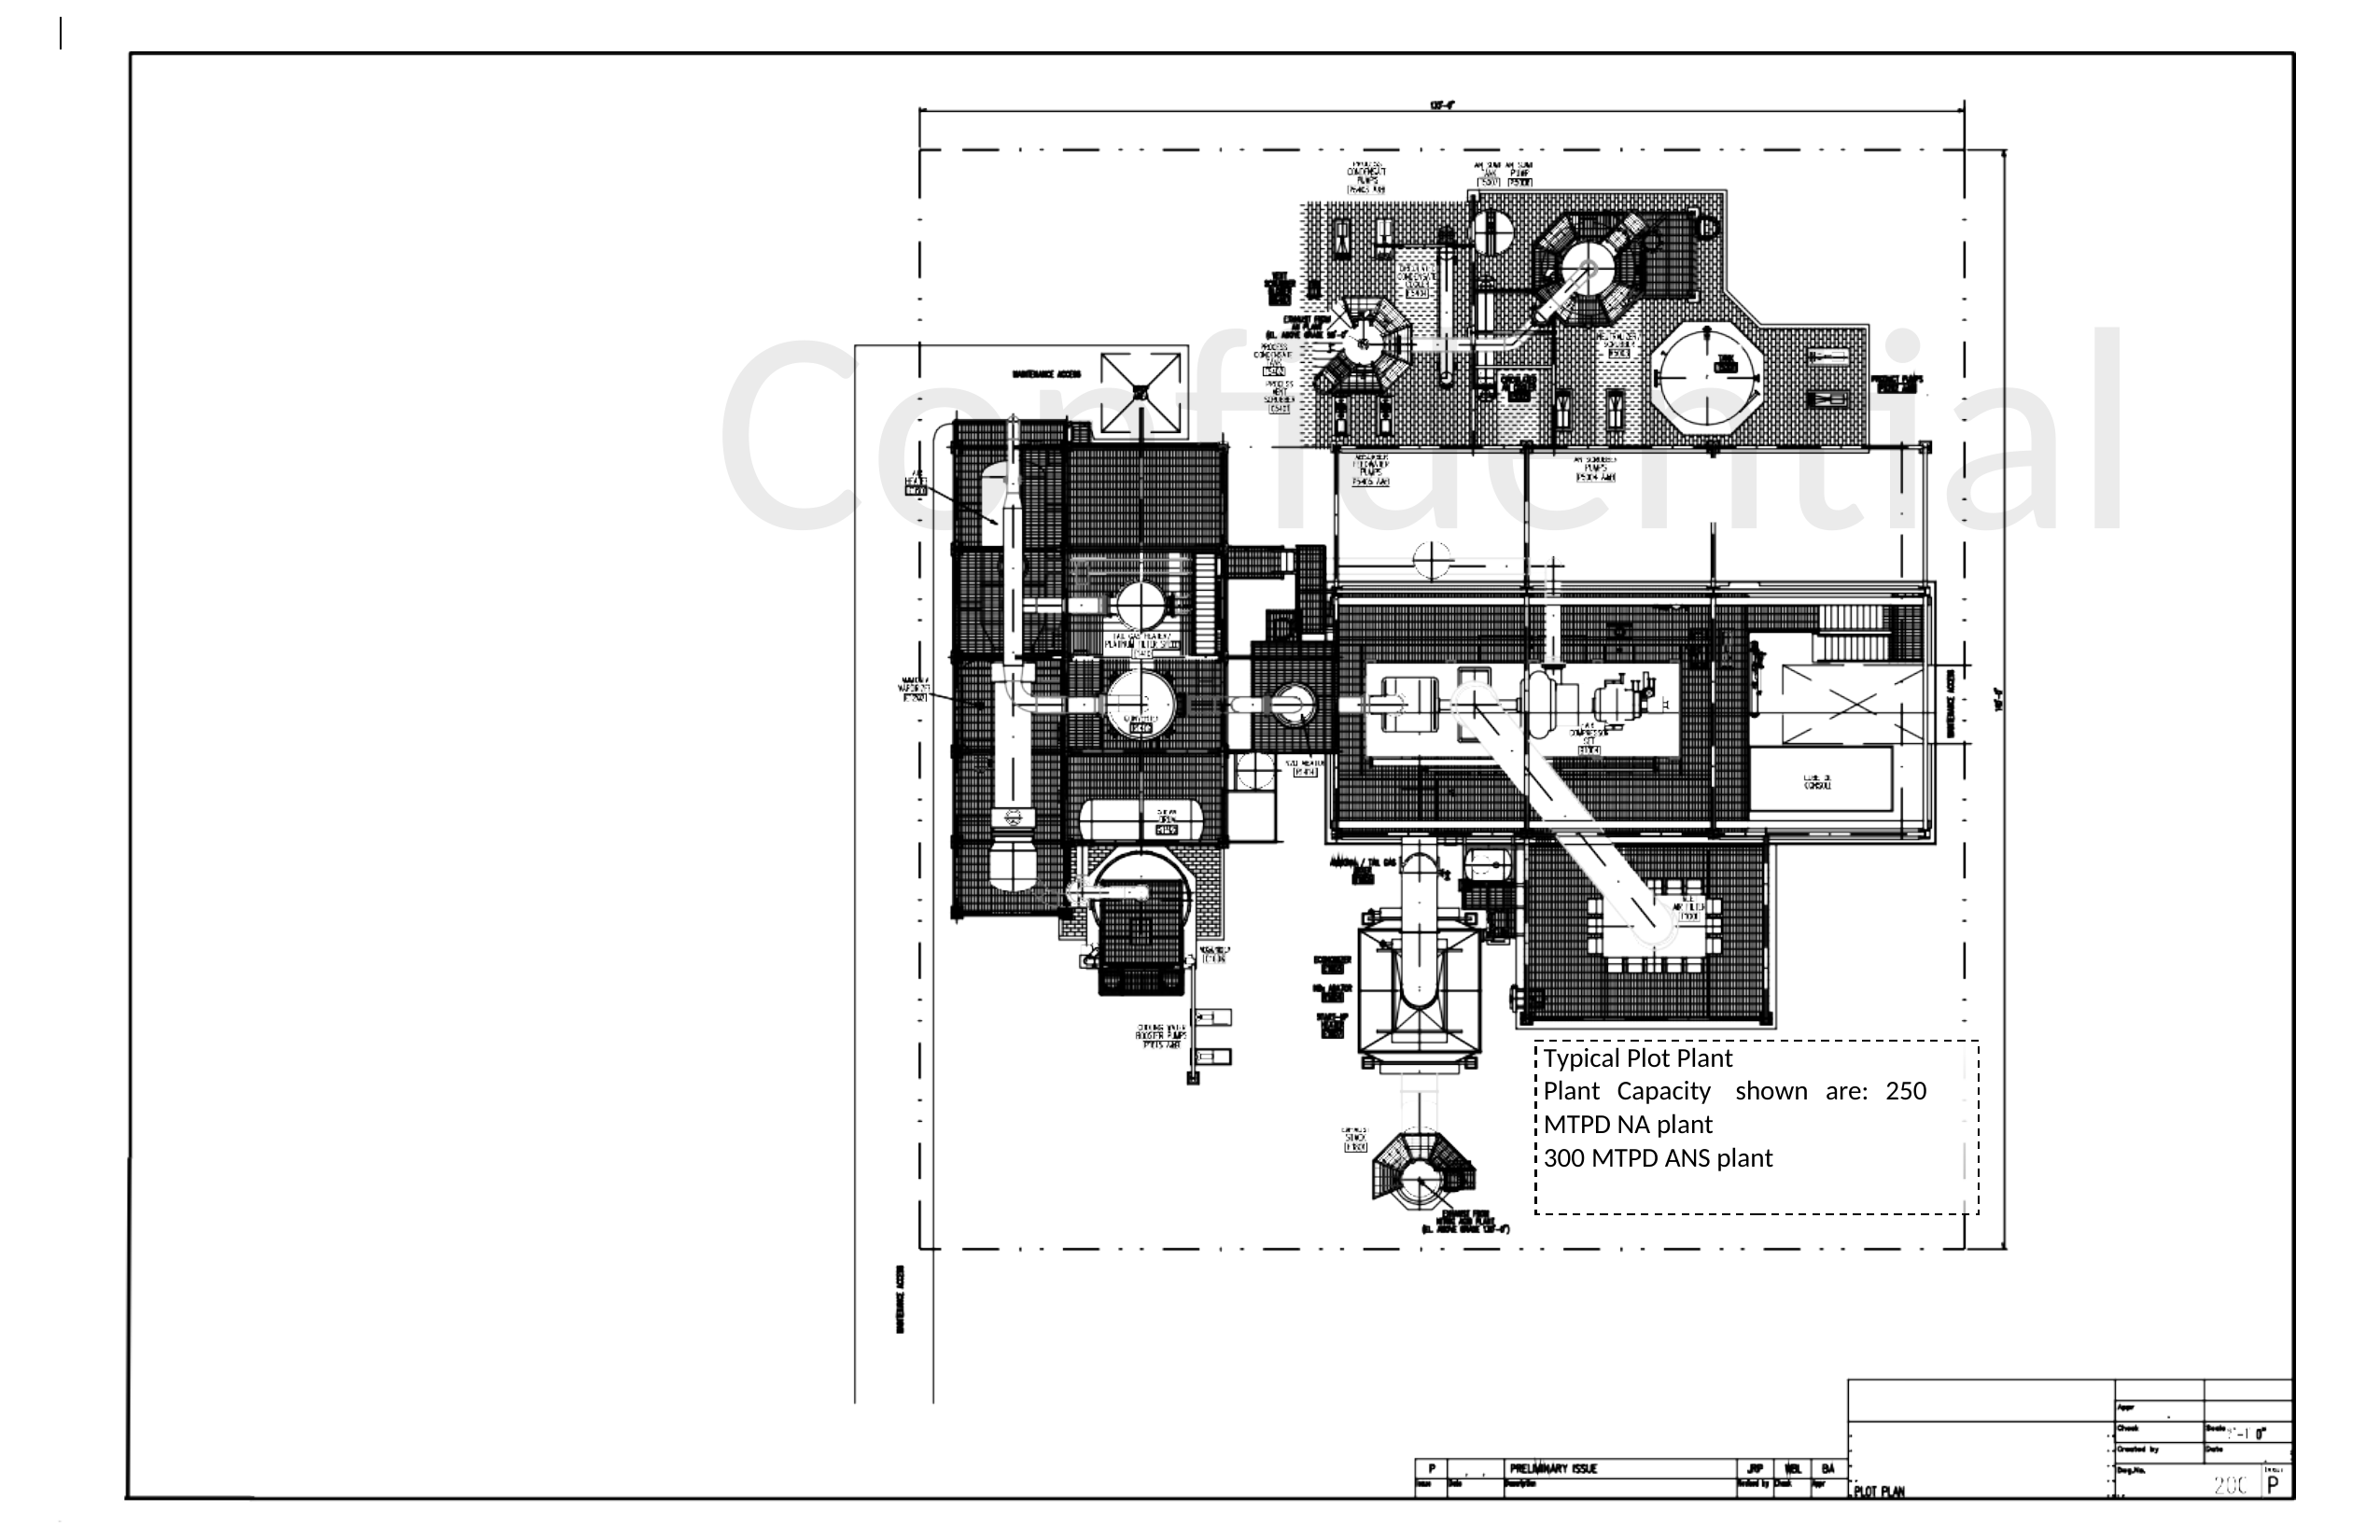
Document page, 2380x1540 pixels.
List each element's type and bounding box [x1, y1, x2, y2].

picture [43, 51, 2296, 1522]
